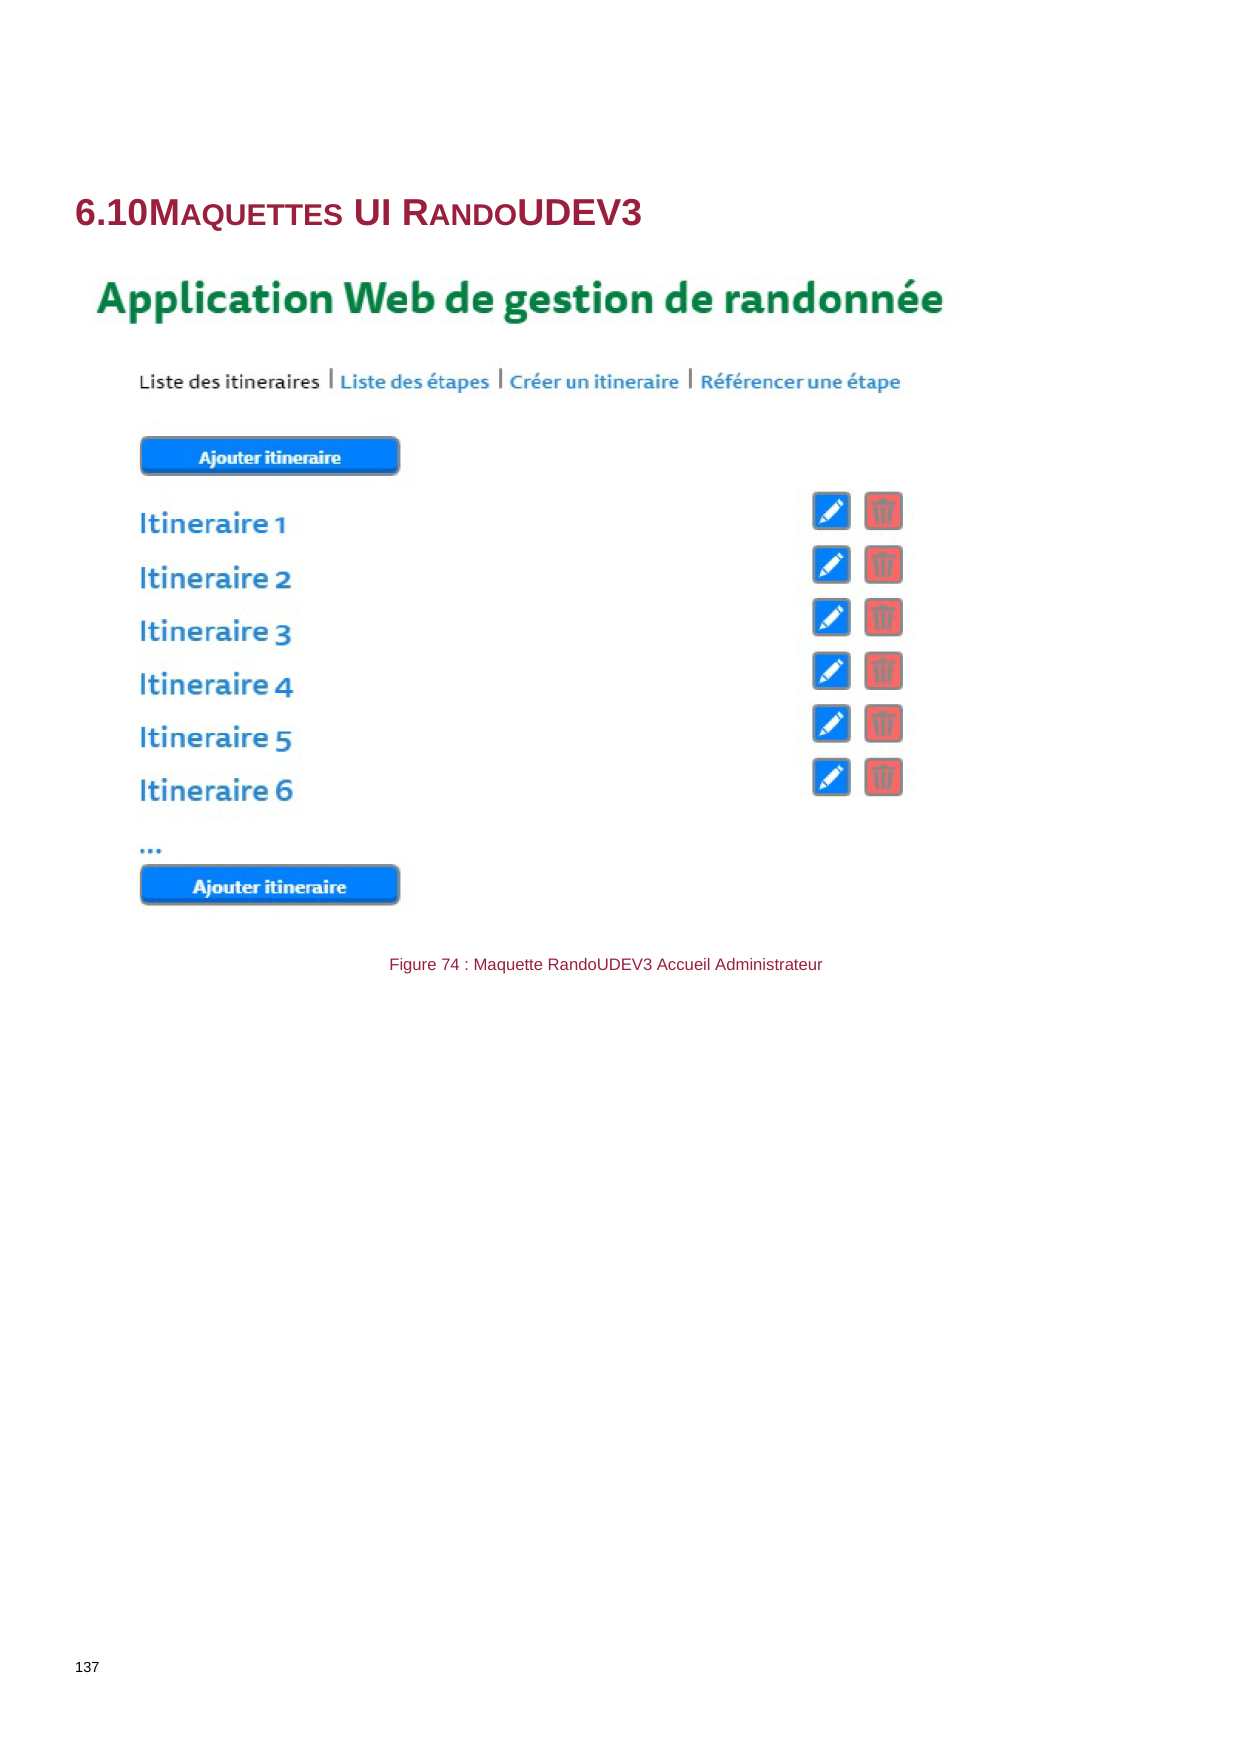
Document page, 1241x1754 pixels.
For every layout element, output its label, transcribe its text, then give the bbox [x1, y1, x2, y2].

subtitle Maquettes UI RandoUDEV3 [75, 190, 1137, 233]
picture [75, 239, 1137, 945]
